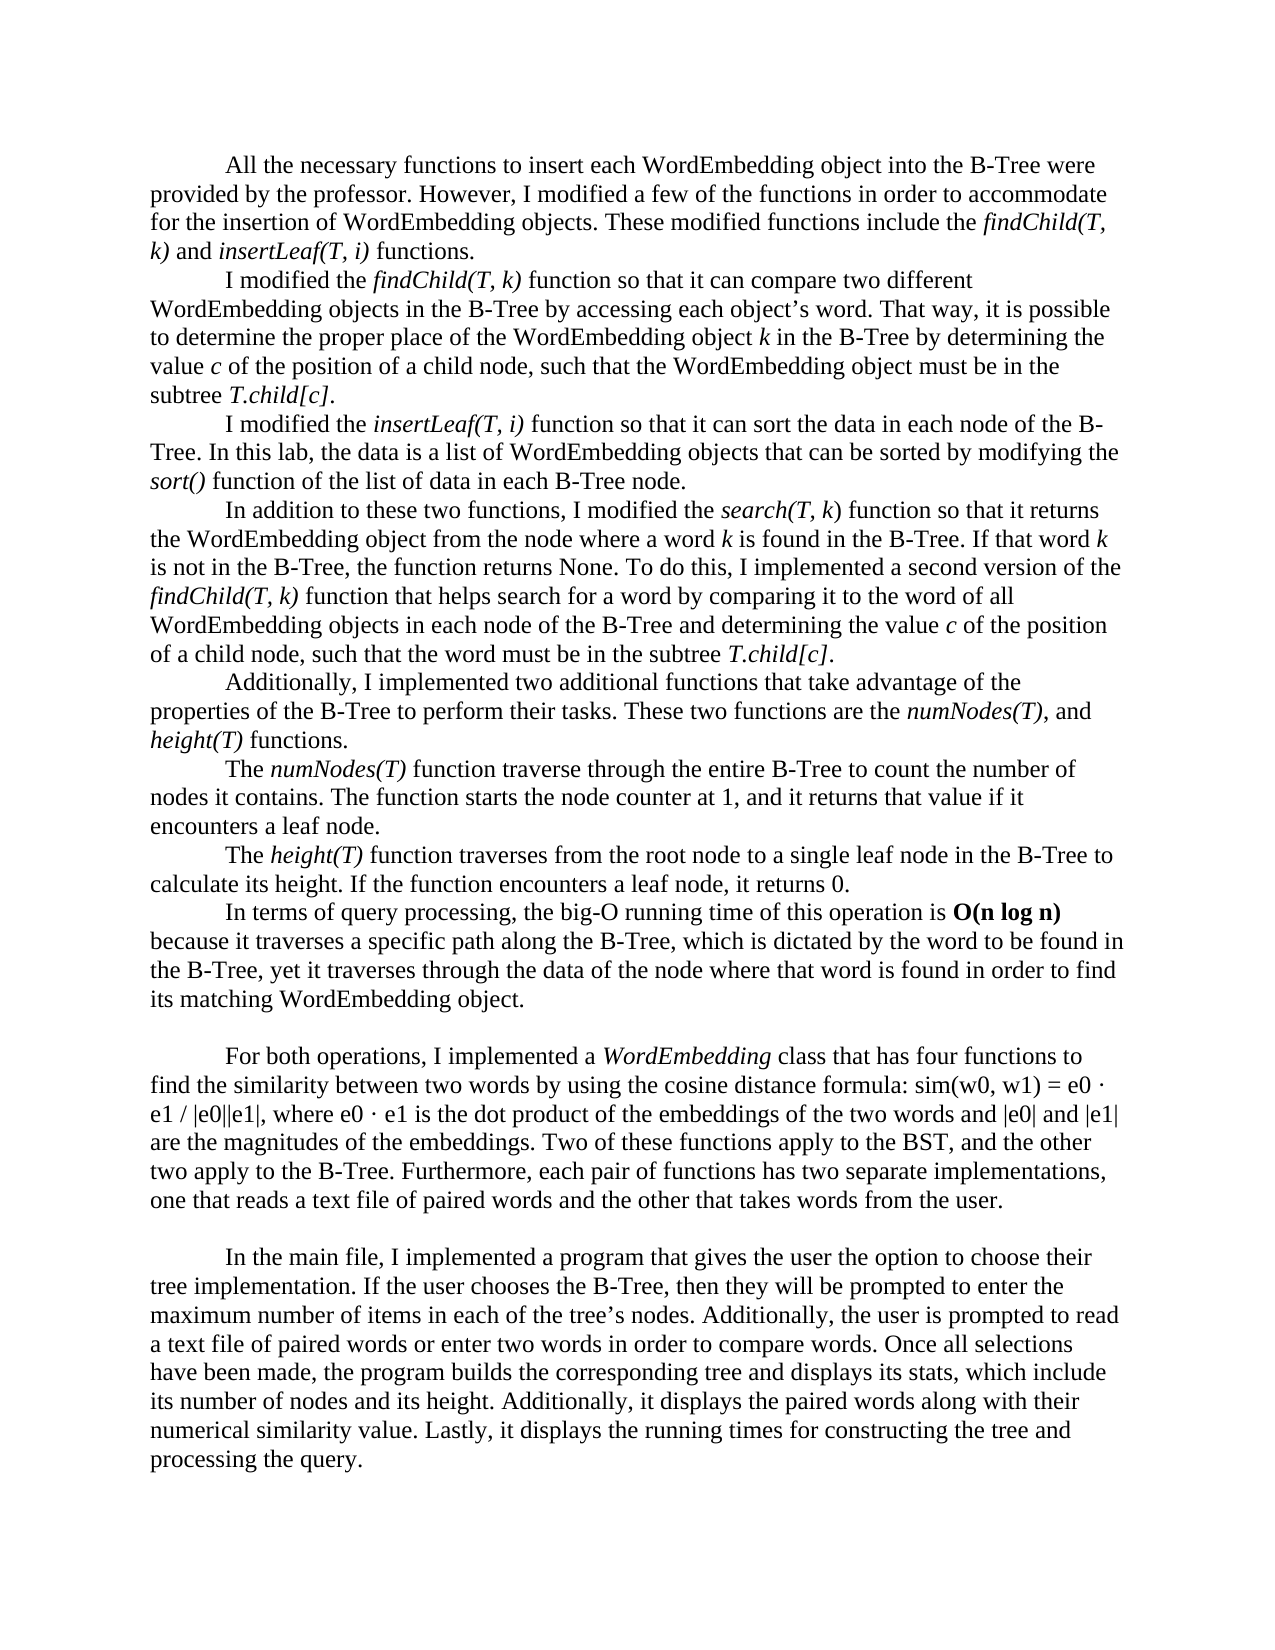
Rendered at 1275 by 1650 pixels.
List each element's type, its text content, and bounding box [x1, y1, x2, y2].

text For both operations, I implemented a WordEmbedding class that has four functions to find the similarity between two words by using the cosine distance formula: sim(w0, w1) = e0 · e1 / |e0||e1|, where e0 · e1 is the dot product of the embeddings of the two words and |e0| and |e1| are the magnitudes of the embeddings. Two of these functions apply to the BST, and the other two apply to the B-Tree. Furthermore, each pair of functions has two separate implementations, one that reads a text file of paired words and the other that takes words from the user. [150, 1041, 1125, 1214]
text In terms of query processing, the big-O running time of this operation is O(n log n) because it traverses a specific path along the B-Tree, which is dictated by the word to be found in the B-Tree, yet it traverses through the data of the node where that word is found in order to find its matching WordEmbedding object. [150, 897, 1125, 1012]
text I modified the findChild(T, k) function so that it can compare two different WordEmbedding objects in the B-Tree by accessing each object’s word. That way, it is possible to determine the proper place of the WordEmbedding object k in the B-Tree by determining the value c of the position of a child node, such that the WordEmbedding object must be in the subtree T.child[c]. [150, 265, 1125, 409]
text In the main file, I implemented a program that gives the user the option to choose their tree implementation. If the user chooses the B-Tree, then they will be prompted to enter the maximum number of items in each of the tree’s nodes. Additionally, the user is prompted to read a text file of paired words or enter two words in order to compare words. Once all selections have been made, the program builds the corresponding tree and displays its stats, which include its number of nodes and its height. Additionally, it displays the paired words along with their numerical similarity value. Lastly, it displays the running times for constructing the tree and processing the query. [150, 1242, 1125, 1472]
text The height(T) function traverses from the root node to a single leaf node in the B-Tree to calculate its height. If the function encounters a leaf node, it returns 0. [150, 840, 1125, 897]
text All the necessary functions to insert each WordEmbedding object into the B-Tree were provided by the professor. However, I modified a few of the functions in order to accommodate for the insertion of WordEmbedding objects. These modified functions include the findChild(T, k) and insertLeaf(T, i) functions. [150, 150, 1125, 265]
text I modified the insertLeaf(T, i) function so that it can sort the data in each node of the B-Tree. In this lab, the data is a list of WordEmbedding objects that can be sorted by modifying the sort() function of the list of data in each B-Tree node. [150, 409, 1125, 495]
text In addition to these two functions, I modified the search(T, k) function so that it returns the WordEmbedding object from the node where a word k is found in the B-Tree. If that word k is not in the B-Tree, the function returns None. To do this, I implemented a second version of the findChild(T, k) function that helps search for a word by comparing it to the word of all WordEmbedding objects in each node of the B-Tree and determining the value c of the position of a child node, such that the word must be in the subtree T.child[c]. [150, 495, 1125, 667]
text Additionally, I implemented two additional functions that take advantage of the properties of the B-Tree to perform their tasks. These two functions are the numNodes(T), and height(T) functions. [150, 667, 1125, 754]
text The numNodes(T) function traverse through the entire B-Tree to count the number of nodes it contains. The function starts the node counter at 1, and it returns that value if it encounters a leaf node. [150, 754, 1125, 840]
